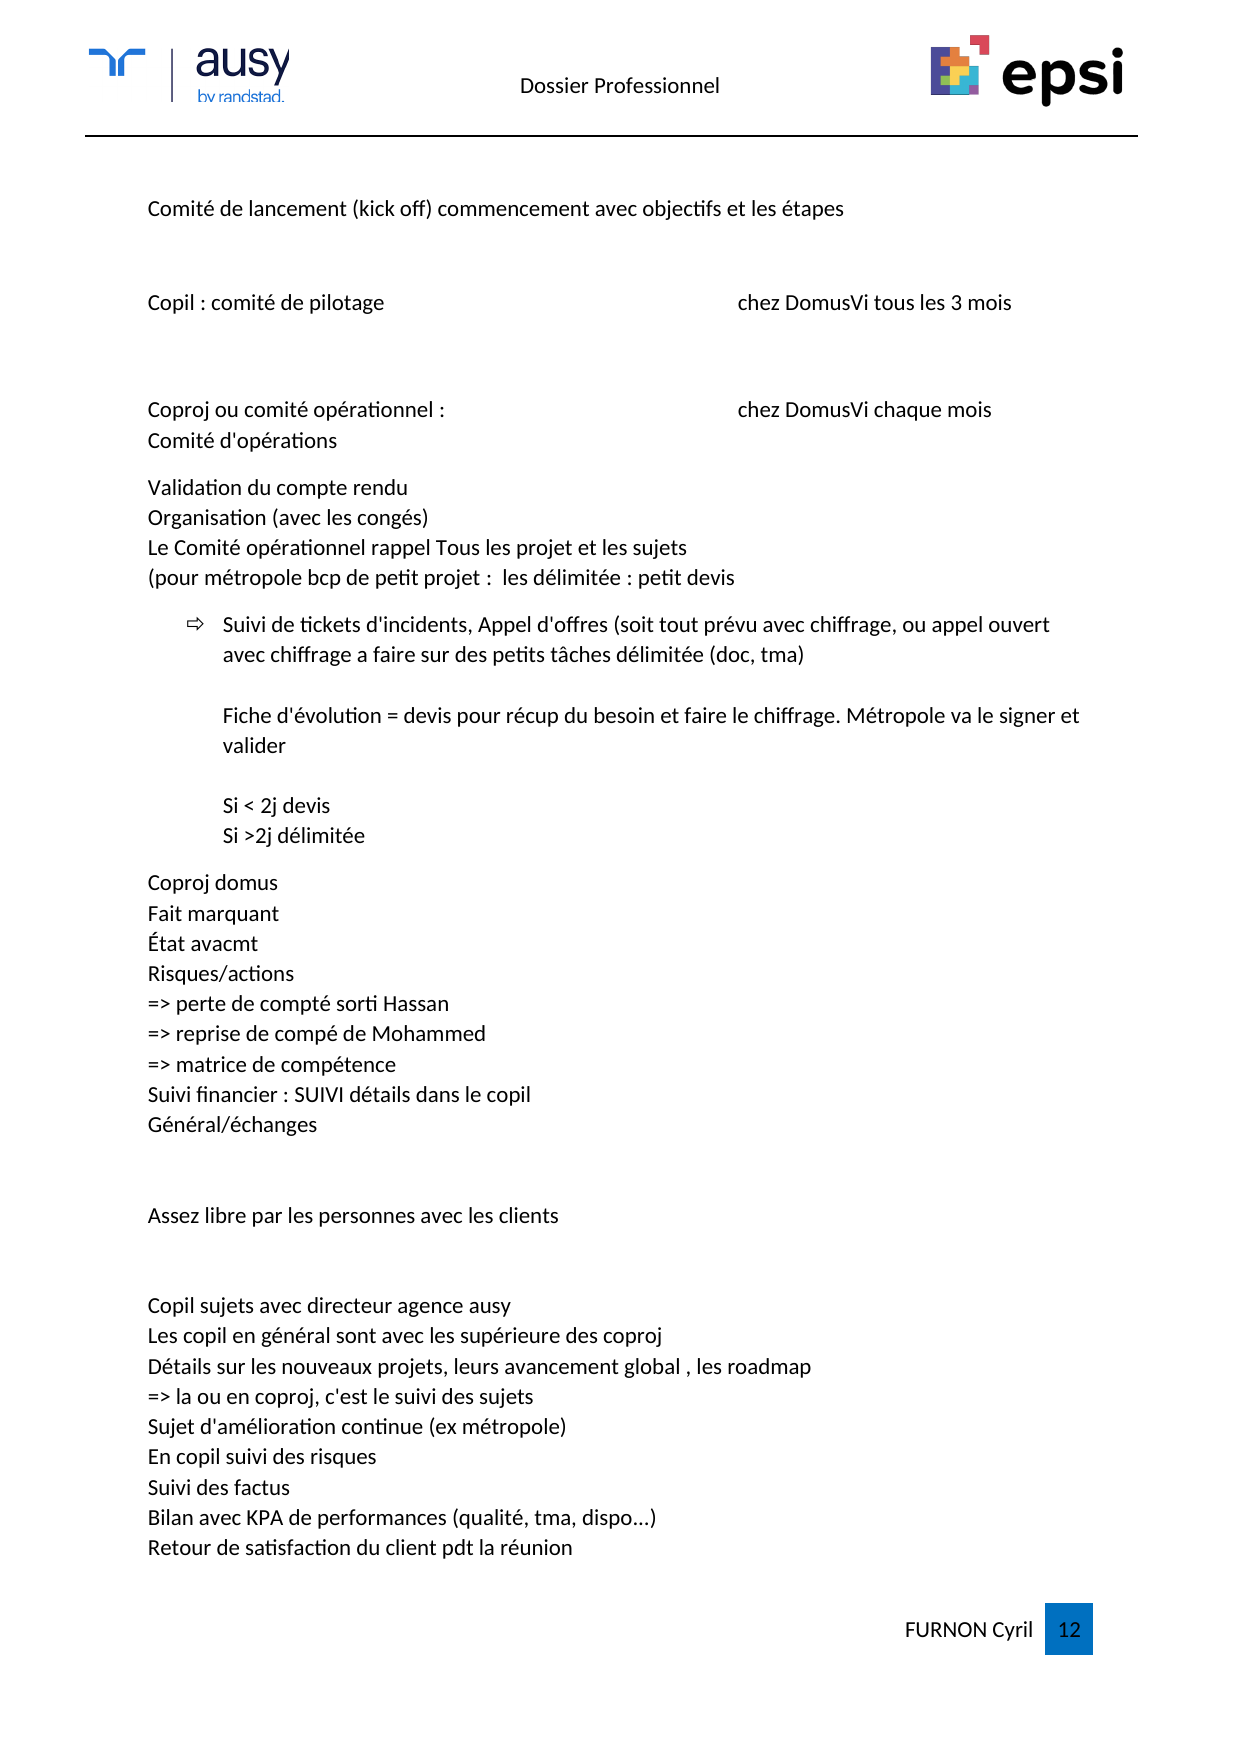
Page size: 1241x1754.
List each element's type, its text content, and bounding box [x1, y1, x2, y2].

picture [88, 48, 289, 102]
list Suivi de tickets d'incidents, Appel d'offres (soit tout prévu avec chiffrage, ou appel ouvert avec chiffrage a faire sur des petits tâches délimitée (doc, tma) Fiche d'évolution = devis pour récup du besoin et faire le chiffrage. Métropole va le signer et valider Si < 2j devis Si >2j délimitée [185, 610, 1093, 849]
text Coproj ou comité opérationnel : chez DomusVi chaque mois Comité d'opérations [148, 365, 1093, 454]
text Comité de lancement (kick off) commencement avec objectifs et les étapes [148, 194, 1093, 222]
text Copil : comité de pilotage chez DomusVi tous les 3 mois [148, 288, 1093, 346]
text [148, 868, 1093, 1561]
text Validation du compte rendu Organisation (avec les congés) Le Comité opérationnel rappel Tous les projet et les sujets (pour métropole bcp de petit projet : les délimitée : petit devis [148, 473, 1093, 591]
